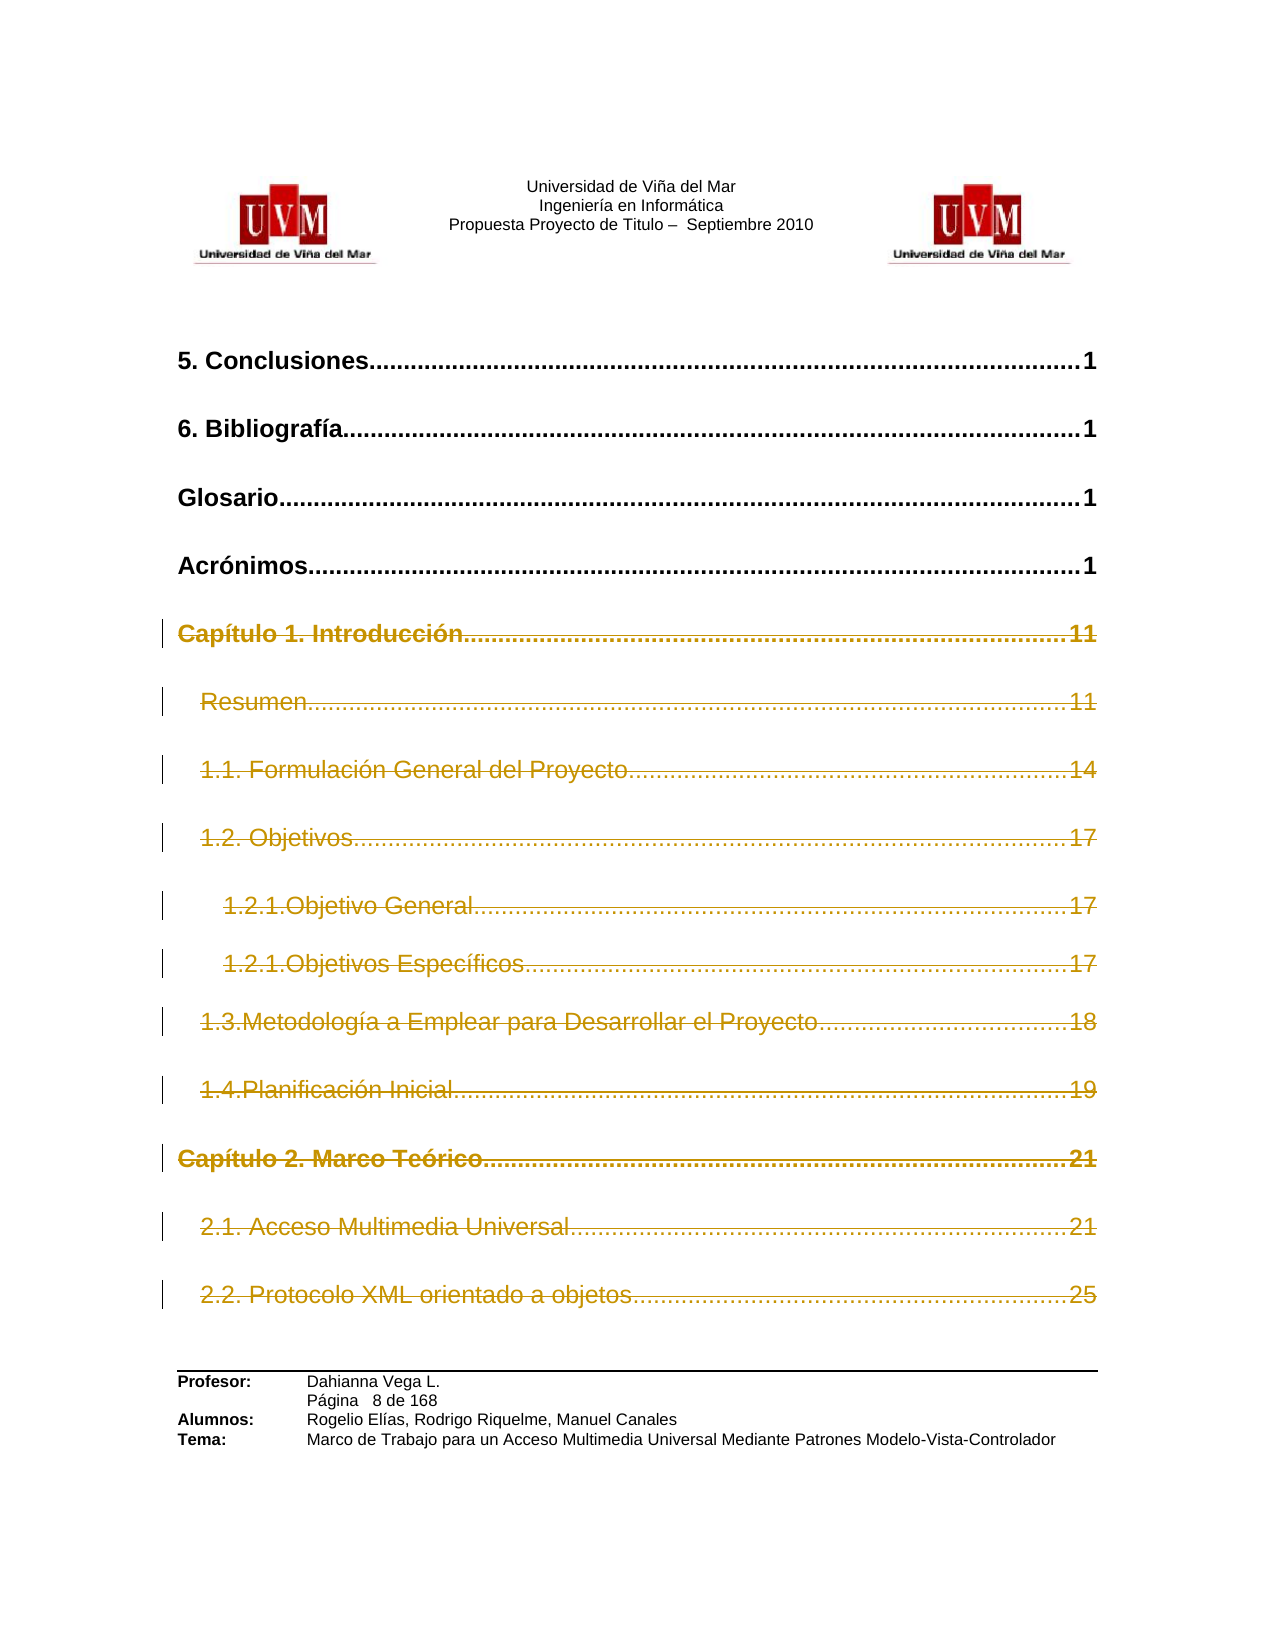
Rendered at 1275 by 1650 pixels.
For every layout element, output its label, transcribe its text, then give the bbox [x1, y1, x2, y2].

text 5. Conclusiones 1 [177, 346, 1098, 375]
text 6. Bibliografía 1 [177, 414, 1098, 443]
text Acrónimos 1 [177, 551, 1098, 579]
text Glosario 1 [177, 483, 1098, 511]
picture [177, 176, 390, 267]
picture [871, 176, 1084, 267]
